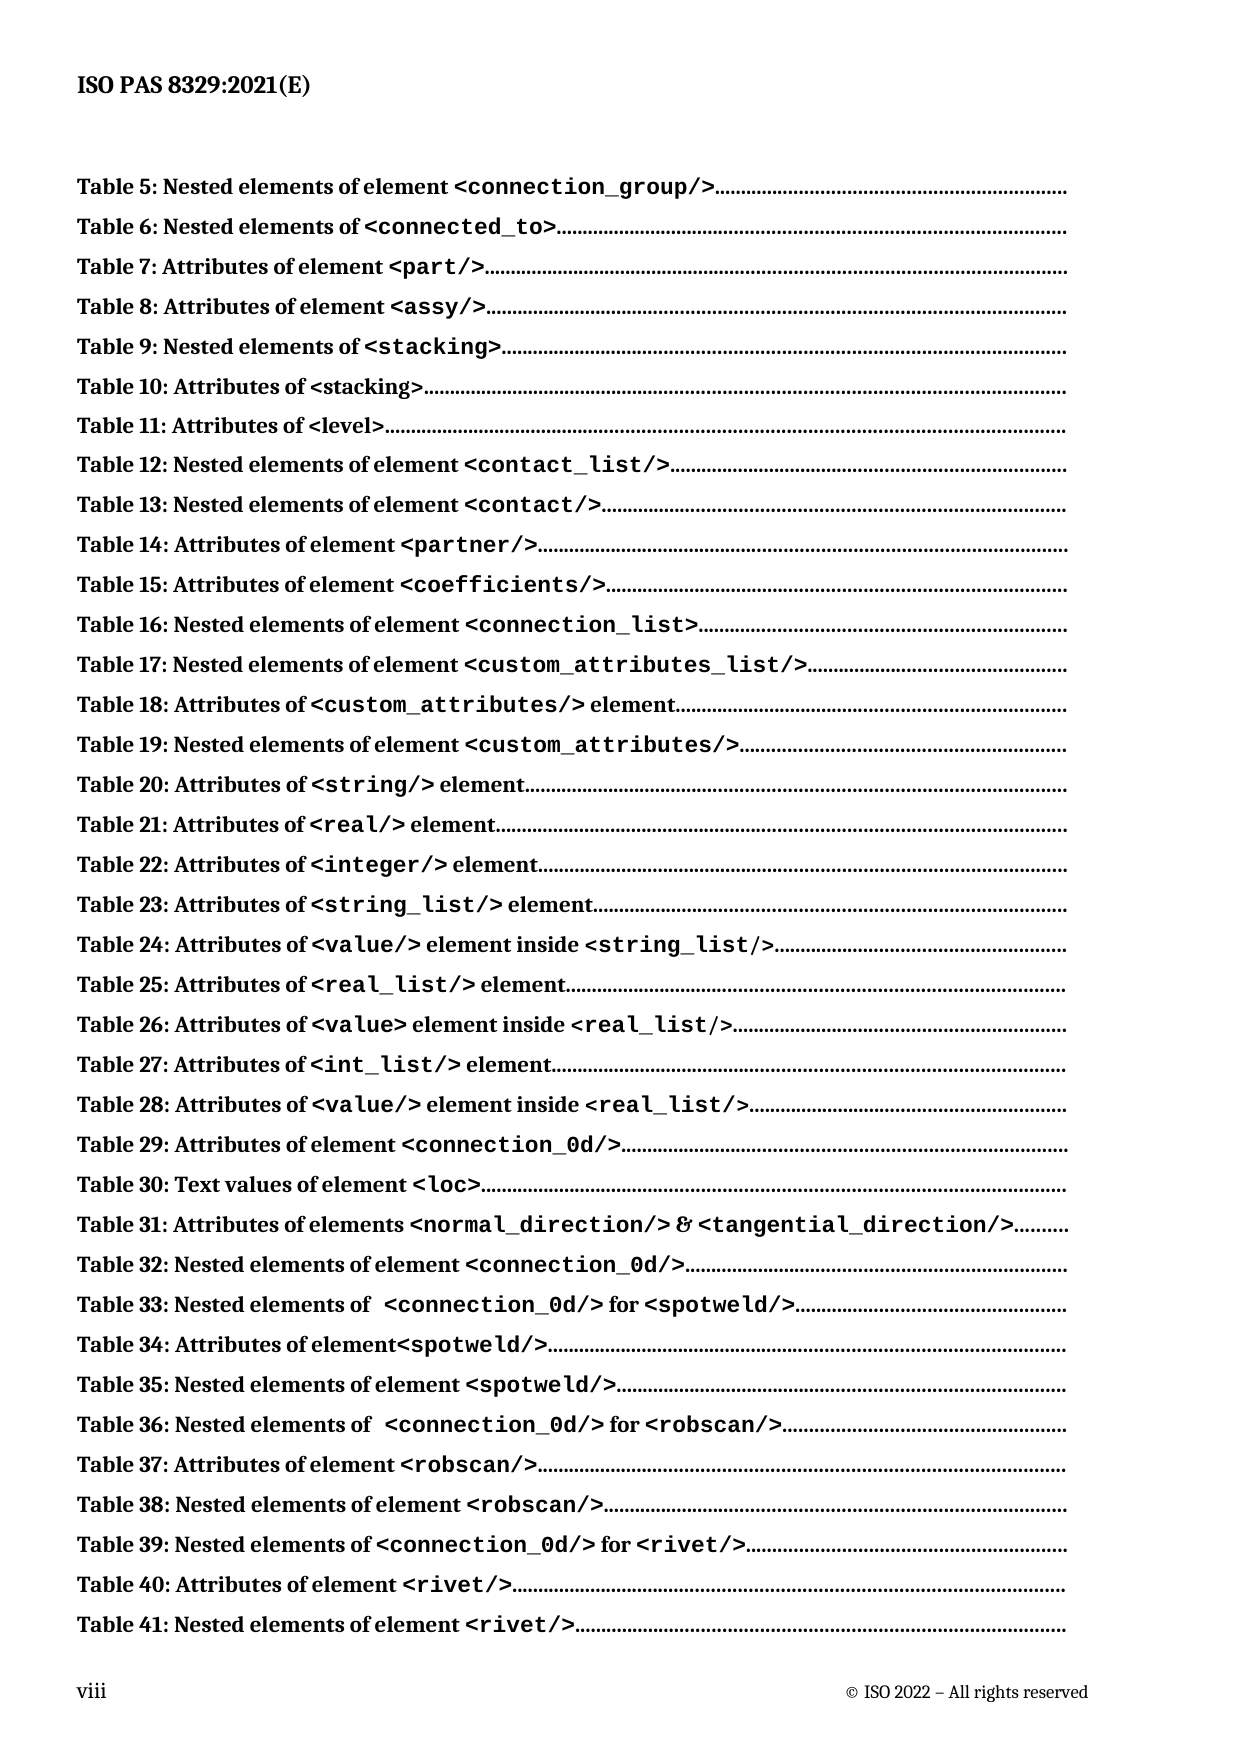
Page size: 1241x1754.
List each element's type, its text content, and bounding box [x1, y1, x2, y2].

text Table 6: Nested elements of <connected_to> 14 [77, 214, 1040, 241]
text Table 21: Attributes of <real/> element 27 [77, 812, 1040, 839]
text Table 25: Attributes of <real_list/> element 28 [77, 972, 1040, 999]
text Table 11: Attributes of <level> 18 [77, 413, 1040, 439]
text Table 41: Nested elements of element <rivet/> 39 [77, 1612, 1040, 1639]
text Table 29: Attributes of element <connection_0d/> 31 [77, 1132, 1040, 1159]
text Table 33: Nested elements of <connection_0d/> for <spotweld/> 34 [77, 1292, 1040, 1319]
text Table 31: Attributes of elements <normal_direction/> & <tangential_direction/> 32 [77, 1212, 1040, 1239]
text Table 12: Nested elements of element <contact_list/> 20 [77, 452, 1040, 479]
text Table 10: Attributes of <stacking> 18 [77, 374, 1040, 400]
text Table 22: Attributes of <integer/> element 27 [77, 852, 1040, 879]
text Table 37: Attributes of element <robscan/> 36 [77, 1452, 1040, 1479]
text Table 5: Nested elements of element <connection_group/> 14 [77, 174, 1040, 201]
text Table 36: Nested elements of <connection_0d/> for <robscan/> 36 [77, 1412, 1040, 1439]
text Table 27: Attributes of <int_list/> element 28 [77, 1052, 1040, 1079]
text Table 16: Nested elements of element <connection_list> 22 [77, 612, 1040, 639]
text Table 26: Attributes of <value> element inside <real_list/> 28 [77, 1012, 1040, 1039]
text Table 15: Attributes of element <coefficients/> 22 [77, 572, 1040, 599]
text Table 13: Nested elements of element <contact/> 20 [77, 492, 1040, 519]
text Table 38: Nested elements of element <robscan/> 37 [77, 1492, 1040, 1519]
text Table 9: Nested elements of <stacking> 18 [77, 334, 1040, 361]
text Table 17: Nested elements of element <custom_attributes_list/> 26 [77, 652, 1040, 679]
text Table 39: Nested elements of <connection_0d/> for <rivet/> 37 [77, 1532, 1040, 1559]
text Table 8: Attributes of element <assy/> 16 [77, 294, 1040, 321]
text Table 34: Attributes of element<spotweld/> 34 [77, 1332, 1040, 1359]
text Table 20: Attributes of <string/> element 27 [77, 772, 1040, 799]
text Table 28: Attributes of <value/> element inside <real_list/> 28 [77, 1092, 1040, 1119]
text Table 23: Attributes of <string_list/> element 27 [77, 892, 1040, 919]
text Table 7: Attributes of element <part/> 15 [77, 254, 1040, 281]
text Table 18: Attributes of <custom_attributes/> element 26 [77, 692, 1040, 719]
text Table 30: Text values of element <loc> 32 [77, 1172, 1040, 1199]
text Table 35: Nested elements of element <spotweld/> 34 [77, 1372, 1040, 1399]
text Table 19: Nested elements of element <custom_attributes/> 26 [77, 732, 1040, 759]
text Table 32: Nested elements of element <connection_0d/> 33 [77, 1252, 1040, 1279]
text Table 40: Attributes of element <rivet/> 38 [77, 1572, 1040, 1599]
text Table 14: Attributes of element <partner/> 21 [77, 532, 1040, 559]
text Table 24: Attributes of <value/> element inside <string_list/> 28 [77, 932, 1040, 959]
